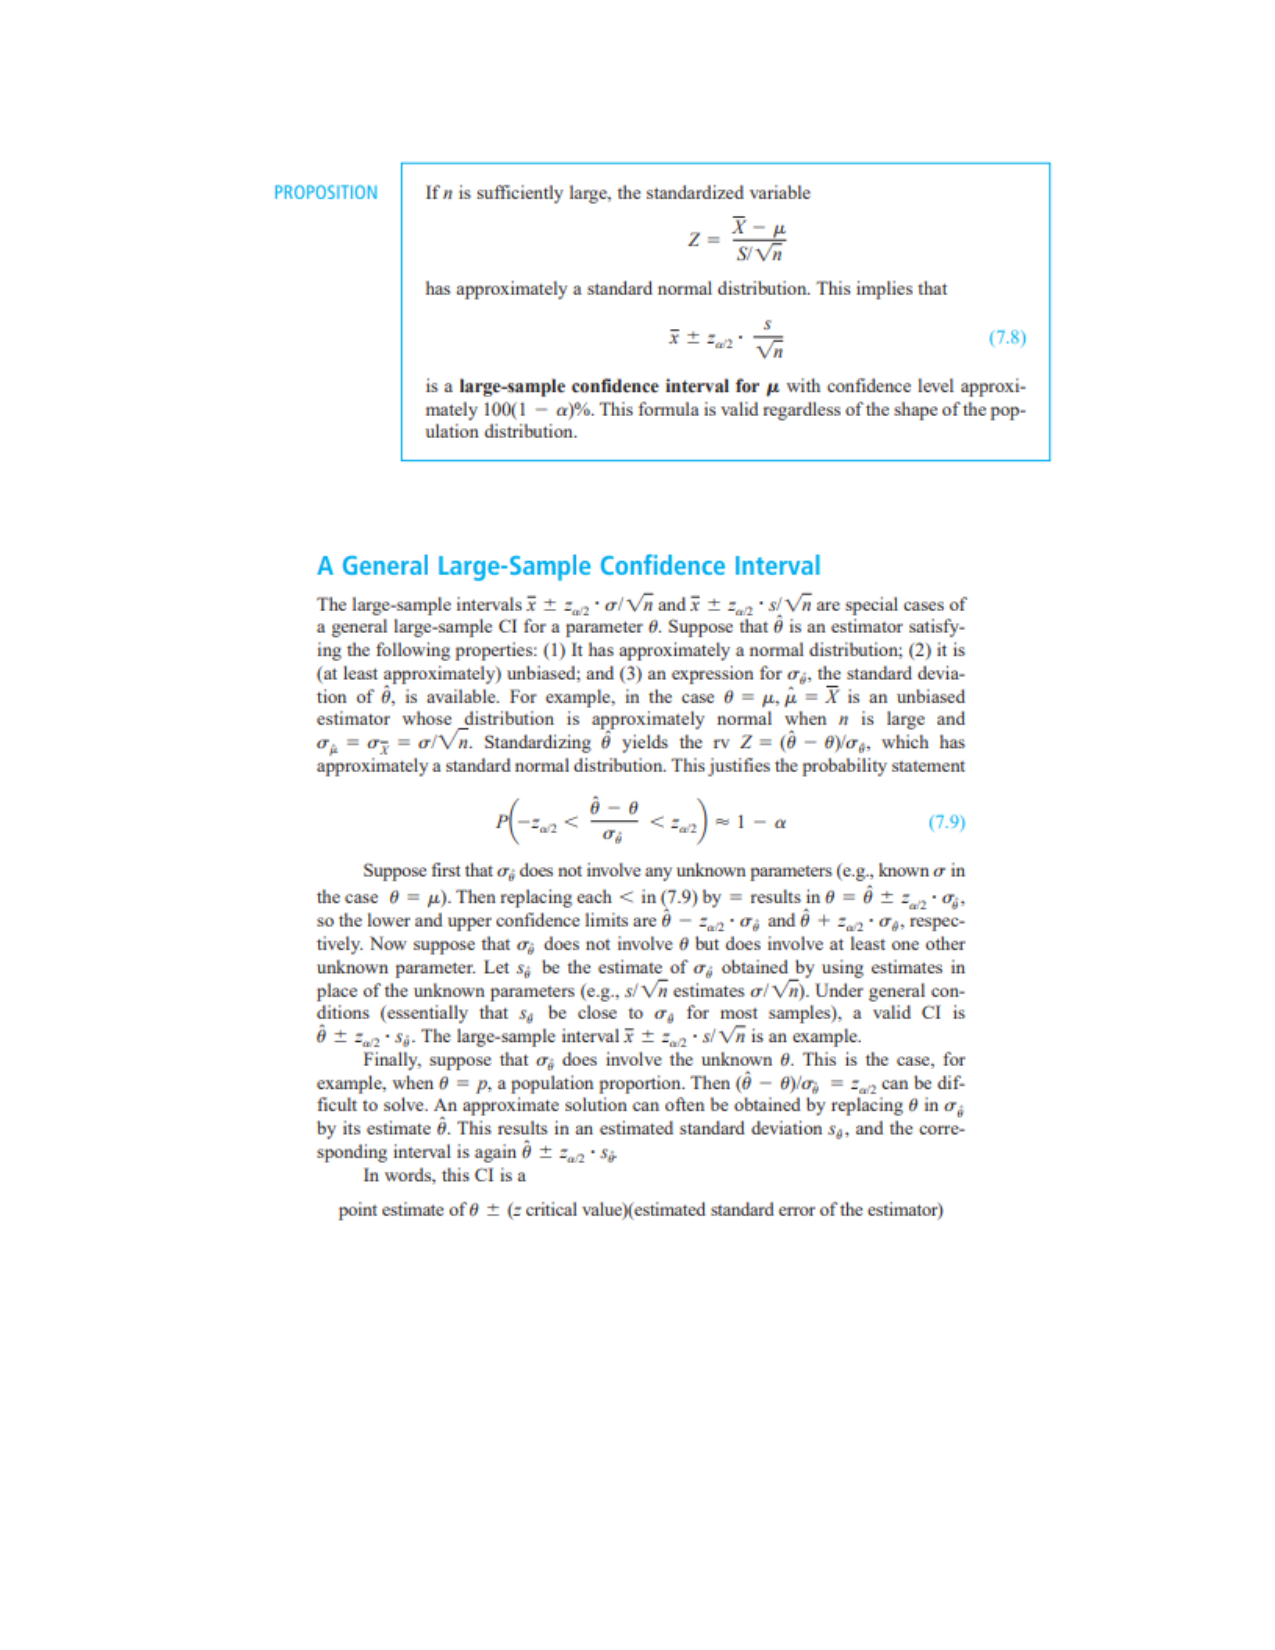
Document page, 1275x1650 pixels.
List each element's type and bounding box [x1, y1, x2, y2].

picture [218, 150, 1057, 471]
picture [292, 536, 983, 1238]
